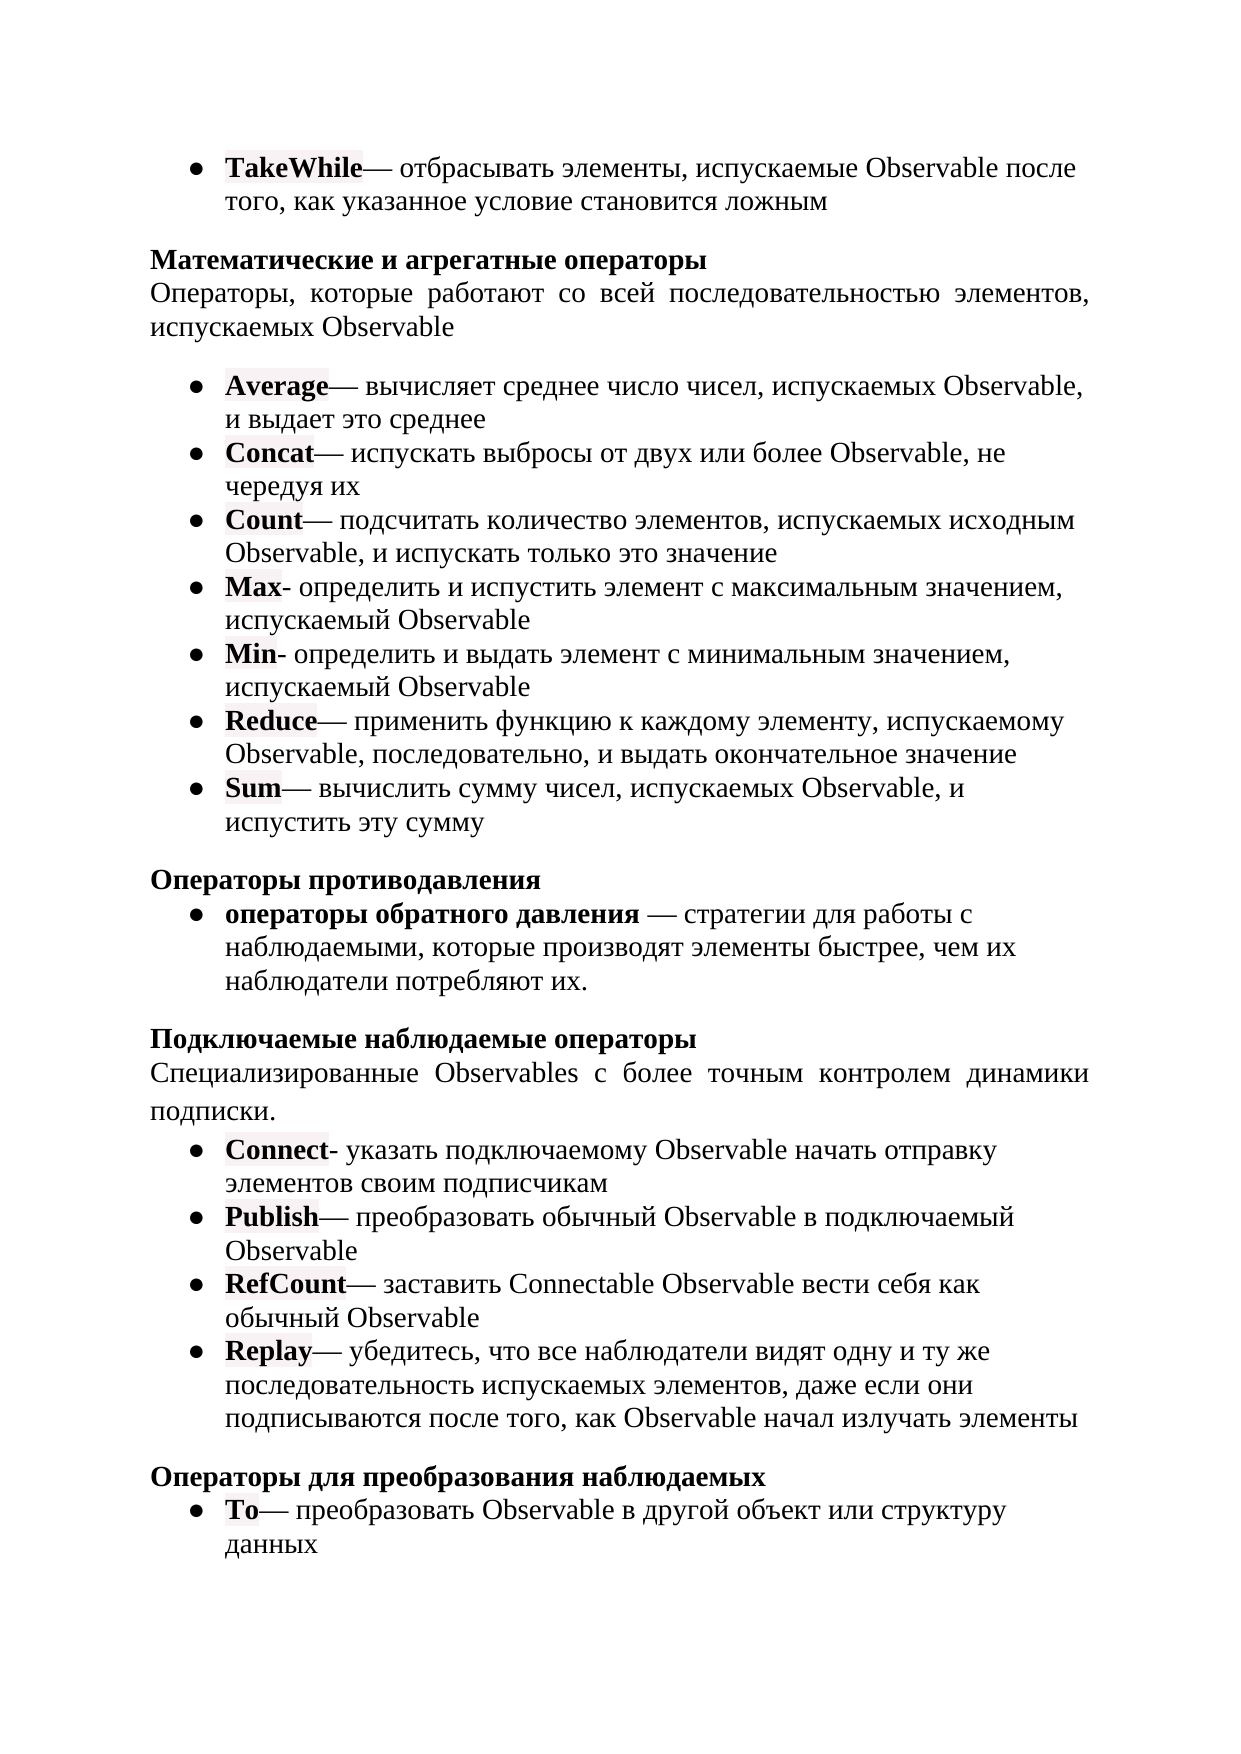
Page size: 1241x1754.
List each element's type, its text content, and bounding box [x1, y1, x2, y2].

text Операторы для преобразования наблюдаемых [150, 1459, 1090, 1492]
list Publish— преобразовать обычный Observable в подключаемый Observable [187, 1199, 1090, 1266]
text Операторы, которые работают со всей последовательностью элементов, испускаемых Observable [150, 276, 1090, 343]
list Connect- указать подключаемому Observable начать отправку элементов своим подписчикам [187, 1132, 1090, 1199]
text Подключаемые наблюдаемые операторы [150, 1021, 1090, 1055]
list Replay— убедитесь, что все наблюдатели видят одну и ту же последовательность испускаемых элементов, даже если они подписываются после того, как Observable начал излучать элементы [187, 1333, 1090, 1434]
list операторы обратного давления — стратегии для работы с наблюдаемыми, которые производят элементы быстрее, чем их наблюдатели потребляют их. [187, 896, 1090, 996]
text Операторы противодавления [150, 862, 1090, 896]
text Математические и агрегатные операторы [150, 242, 1090, 276]
list Count— подсчитать количество элементов, испускаемых исходным Observable, и испускать только это значение [187, 502, 1090, 569]
list Reduce— применить функцию к каждому элементу, испускаемому Observable, последовательно, и выдать окончательное значение [187, 703, 1090, 770]
list Min- определить и выдать элемент с минимальным значением, испускаемый Observable [187, 636, 1090, 703]
list Sum— вычислить сумму чисел, испускаемых Observable, и испустить эту сумму [187, 770, 1090, 837]
text Специализированные Observables с более точным контролем динамики подписки. [150, 1055, 1090, 1127]
list To— преобразовать Observable в другой объект или структуру данных [187, 1492, 1090, 1559]
list Average— вычисляет среднее число чисел, испускаемых Observable, и выдает это среднее [187, 368, 1090, 435]
list Max- определить и испустить элемент с максимальным значением, испускаемый Observable [187, 569, 1090, 636]
list RefCount— заставить Connectable Observable вести себя как обычный Observable [187, 1266, 1090, 1333]
list TakeWhile— отбрасывать элементы, испускаемые Observable после того, как указанное условие становится ложным [187, 150, 1090, 217]
list Concat— испускать выбросы от двух или более Observable, не чередуя их [187, 435, 1090, 502]
